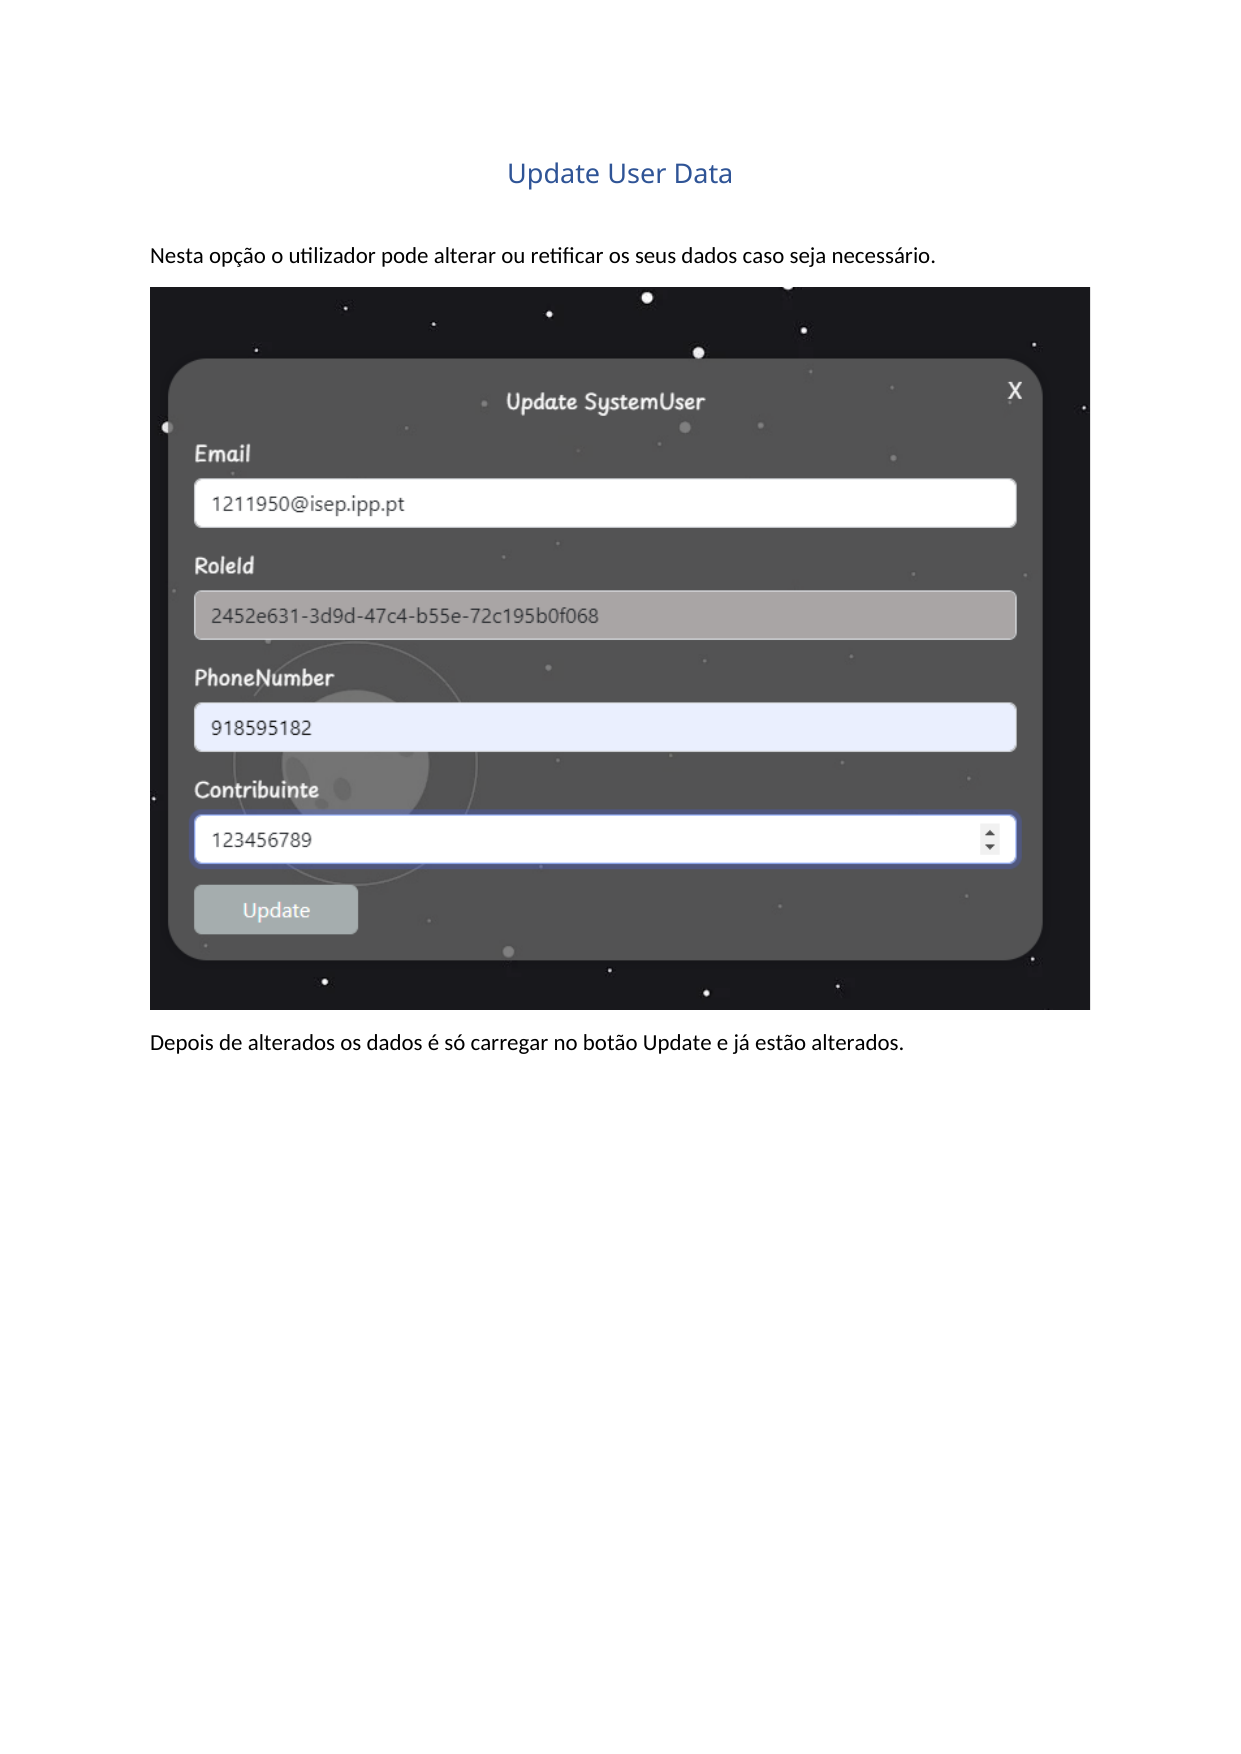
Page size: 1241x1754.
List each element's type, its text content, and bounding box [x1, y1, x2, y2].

text Depois de alterados os dados é só carregar no botão Update e já estão alterados. [150, 1028, 1090, 1056]
subtitle Update User Data [150, 154, 1090, 191]
picture [150, 287, 1091, 1010]
text Nesta opção o utilizador pode alterar ou retificar os seus dados caso seja necessário. [150, 241, 1090, 269]
